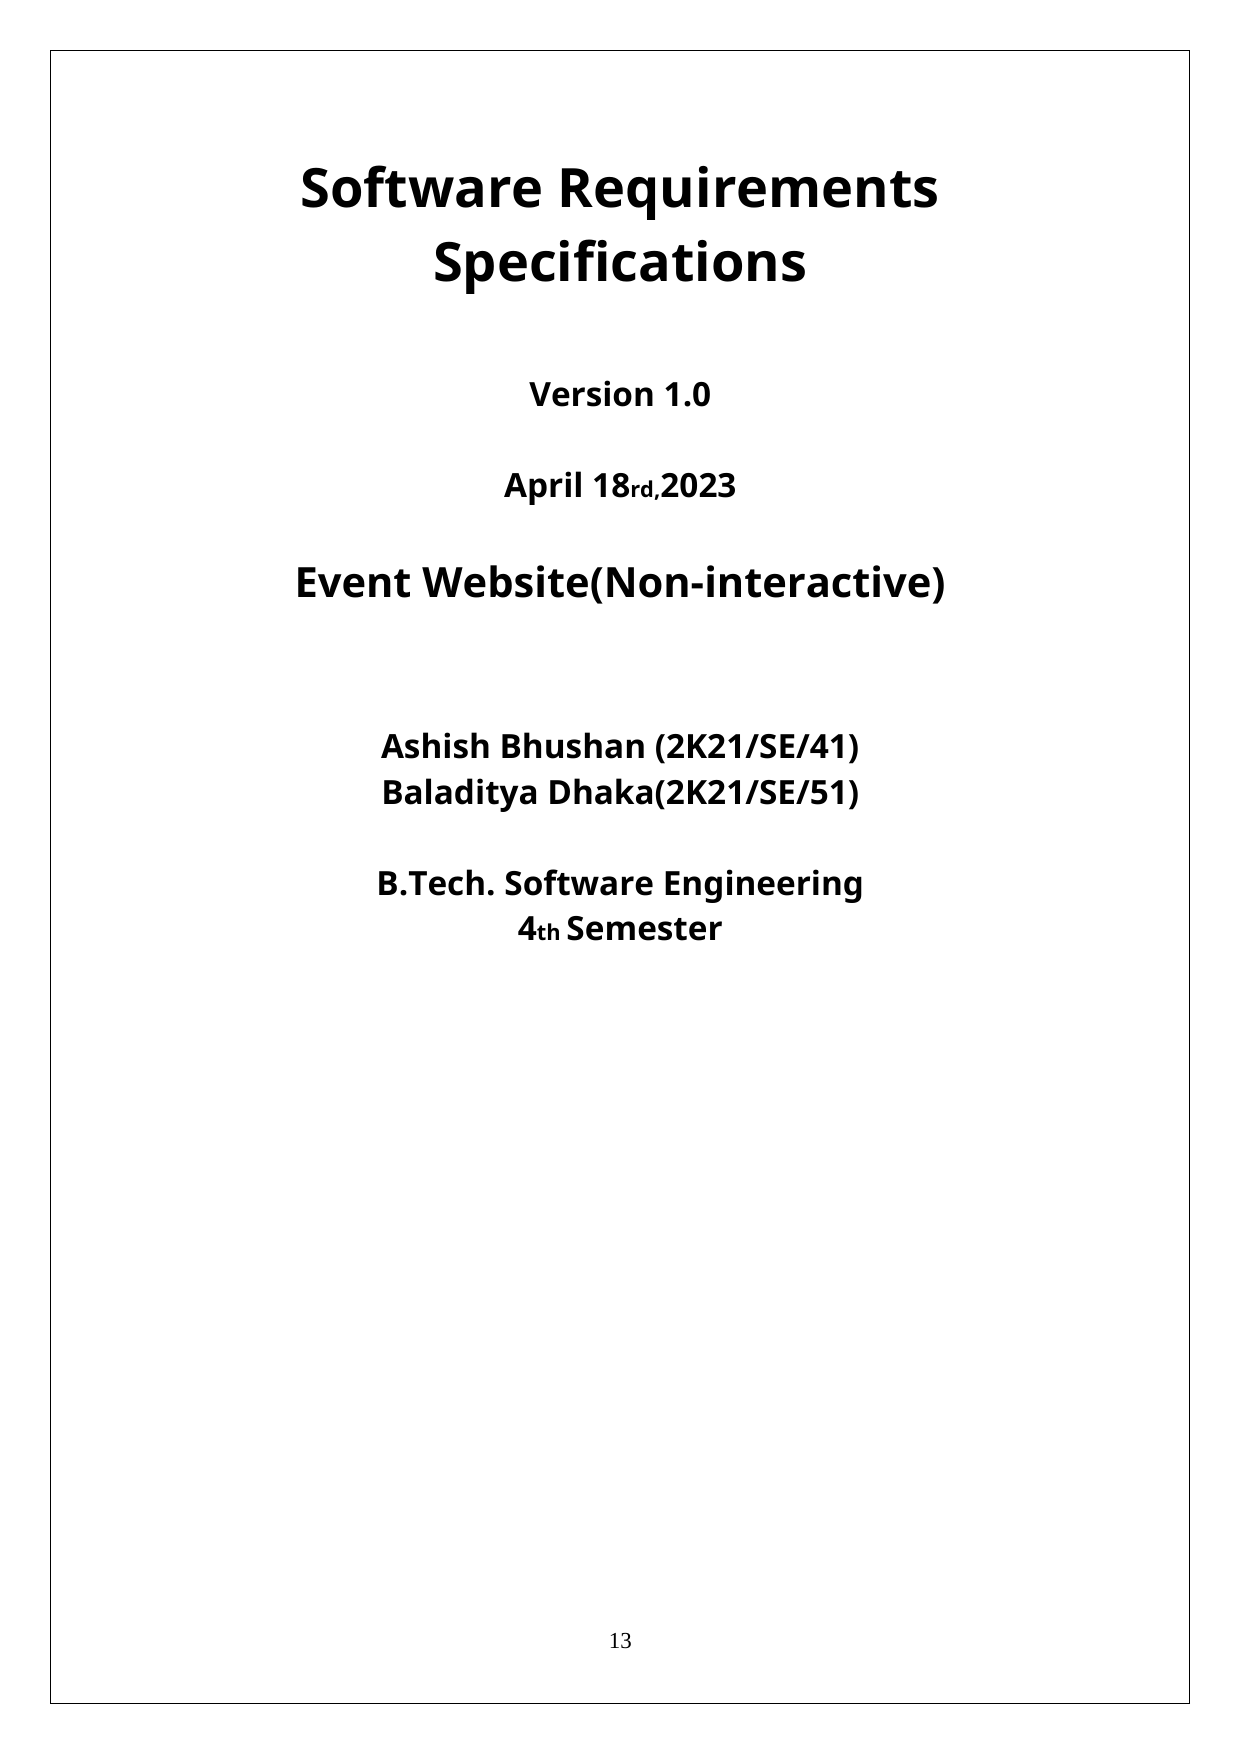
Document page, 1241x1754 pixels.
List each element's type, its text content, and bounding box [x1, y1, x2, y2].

text Ashish Bhushan (2K21/SE/41) [112, 723, 1128, 769]
text B.Tech. Software Engineering [112, 859, 1128, 905]
text Event Website(Non-interactive) [112, 553, 1128, 610]
text 4th Semester [187, 905, 1053, 950]
text Software Requirements Specifications [112, 150, 1128, 297]
text Baladitya Dhaka(2K21/SE/51) [112, 769, 1128, 814]
text April 18rd,2023 [112, 462, 1128, 507]
text Version 1.0 [112, 371, 1128, 417]
